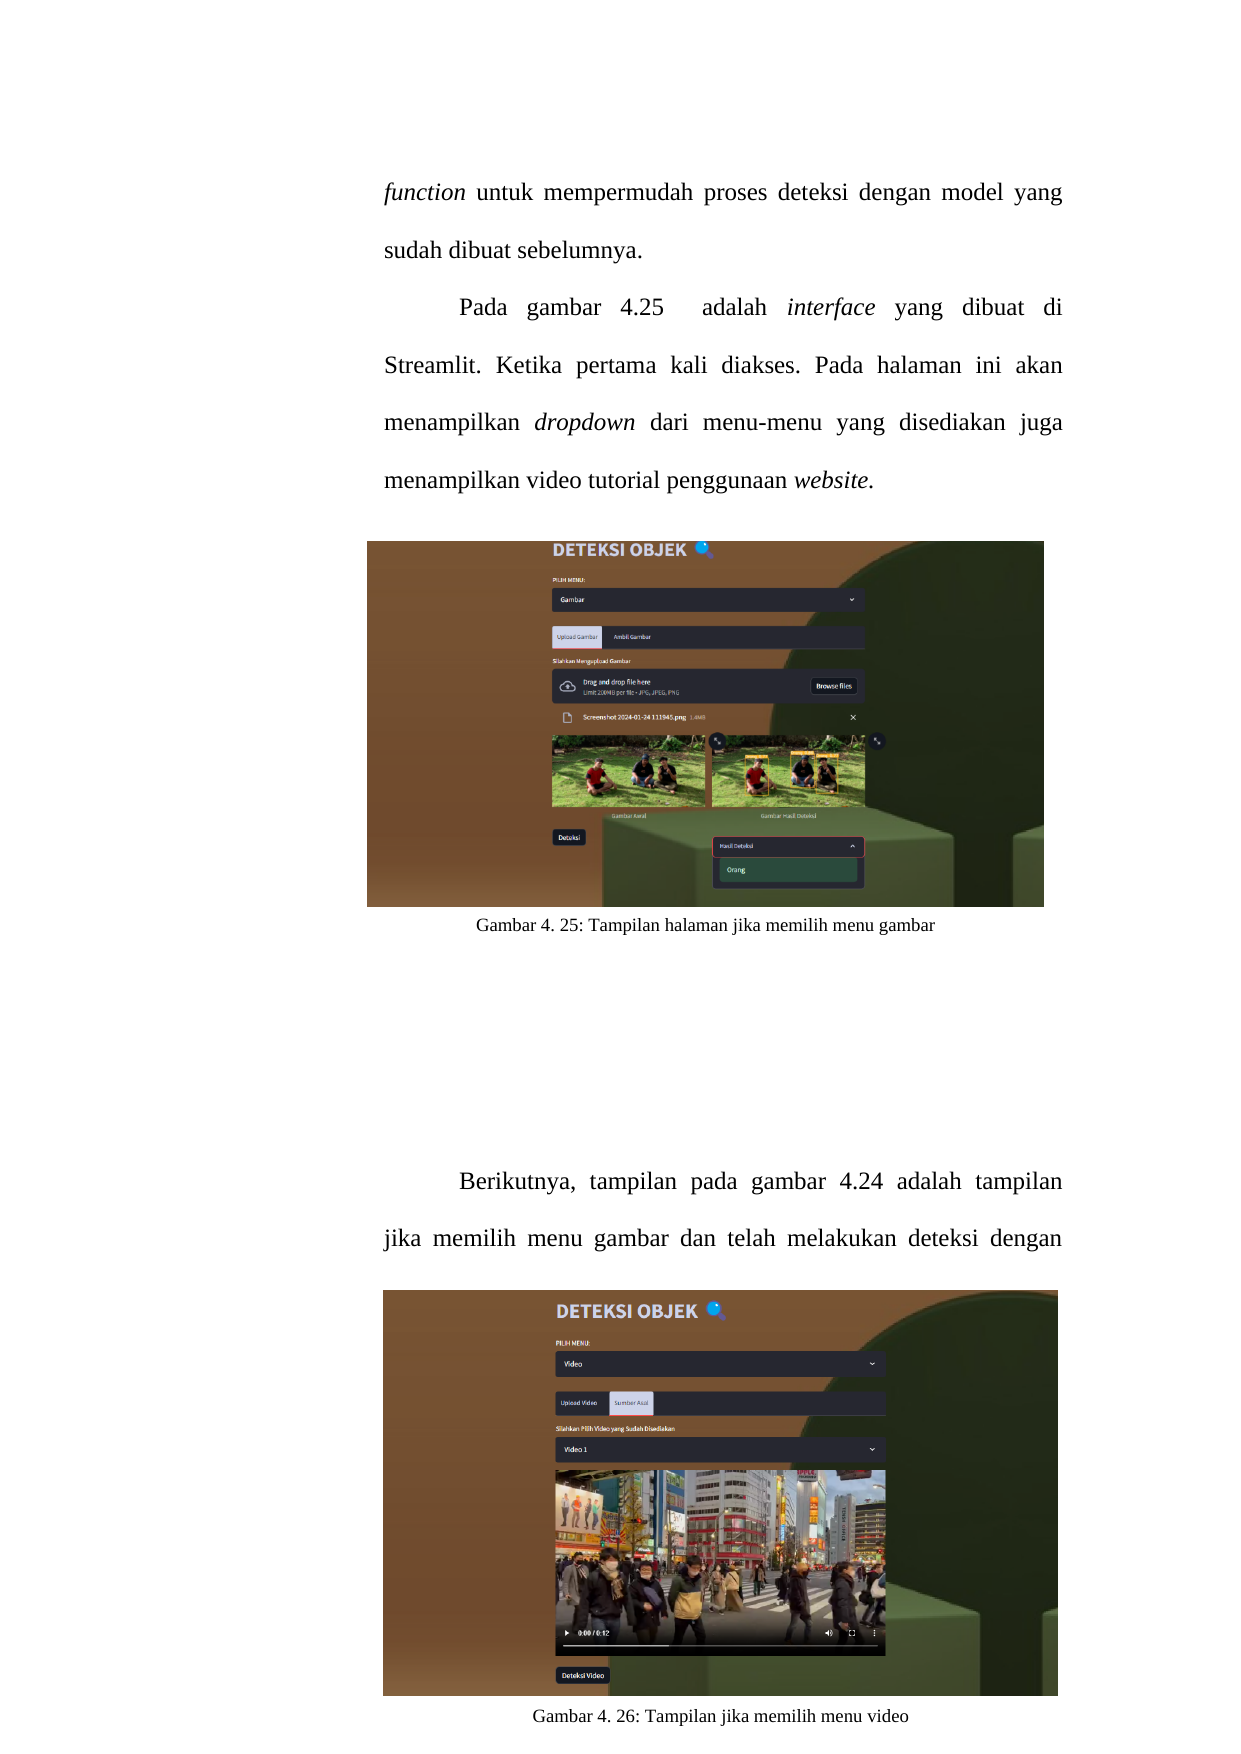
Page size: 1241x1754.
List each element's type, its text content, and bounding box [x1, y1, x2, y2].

picture [367, 541, 1044, 907]
picture [383, 1290, 1058, 1696]
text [384, 177, 1063, 263]
text Pada gambar 4.25 adalah interface yang dibuat di Streamlit. Ketika pertama kali diakses. Pada halaman ini akan menampilkan dropdown dari menu-menu yang disediakan juga menampilkan video tutorial penggunaan website. [384, 292, 1063, 493]
